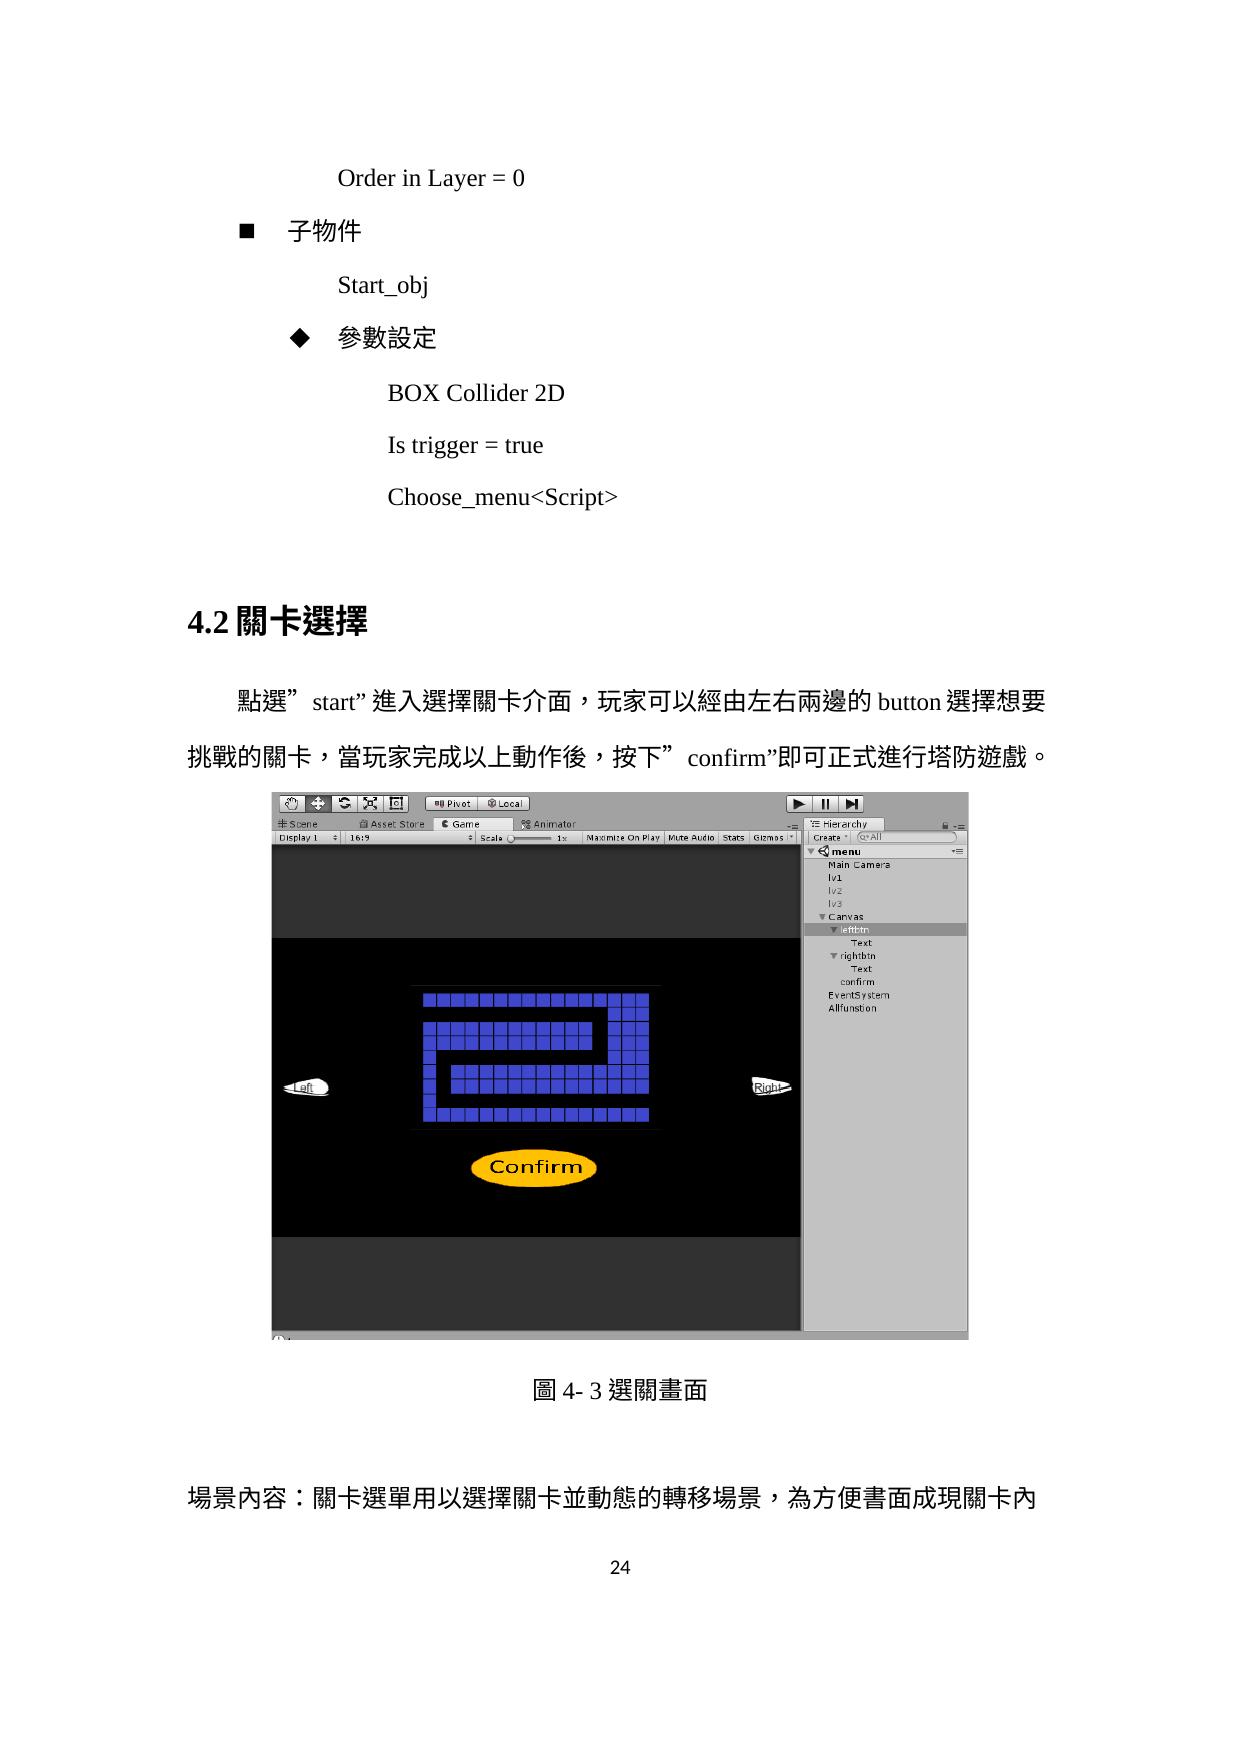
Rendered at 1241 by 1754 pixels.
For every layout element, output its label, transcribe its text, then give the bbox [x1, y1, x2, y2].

list 子物件 [237, 210, 1053, 248]
picture [271, 792, 969, 1340]
text Is trigger = true [337, 426, 1053, 463]
text Start_obj [287, 266, 1053, 303]
list 參數設定 BOX Collider 2D [287, 318, 1053, 412]
text 圖4- 3 選關畫面 [187, 1370, 1053, 1408]
text Order in Layer = 0 [187, 158, 1053, 196]
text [187, 1478, 1053, 1515]
text 點選”start” 進入選擇關卡介面，玩家可以經由左右兩邊的button選擇想要挑戰的關卡，當玩家完成以上動作後，按下”confirm”即可正式進行塔防遊戲。 [187, 681, 1053, 774]
text 4.2關卡選擇 [187, 582, 1053, 657]
text Choose_menu<Script> [337, 478, 1053, 515]
